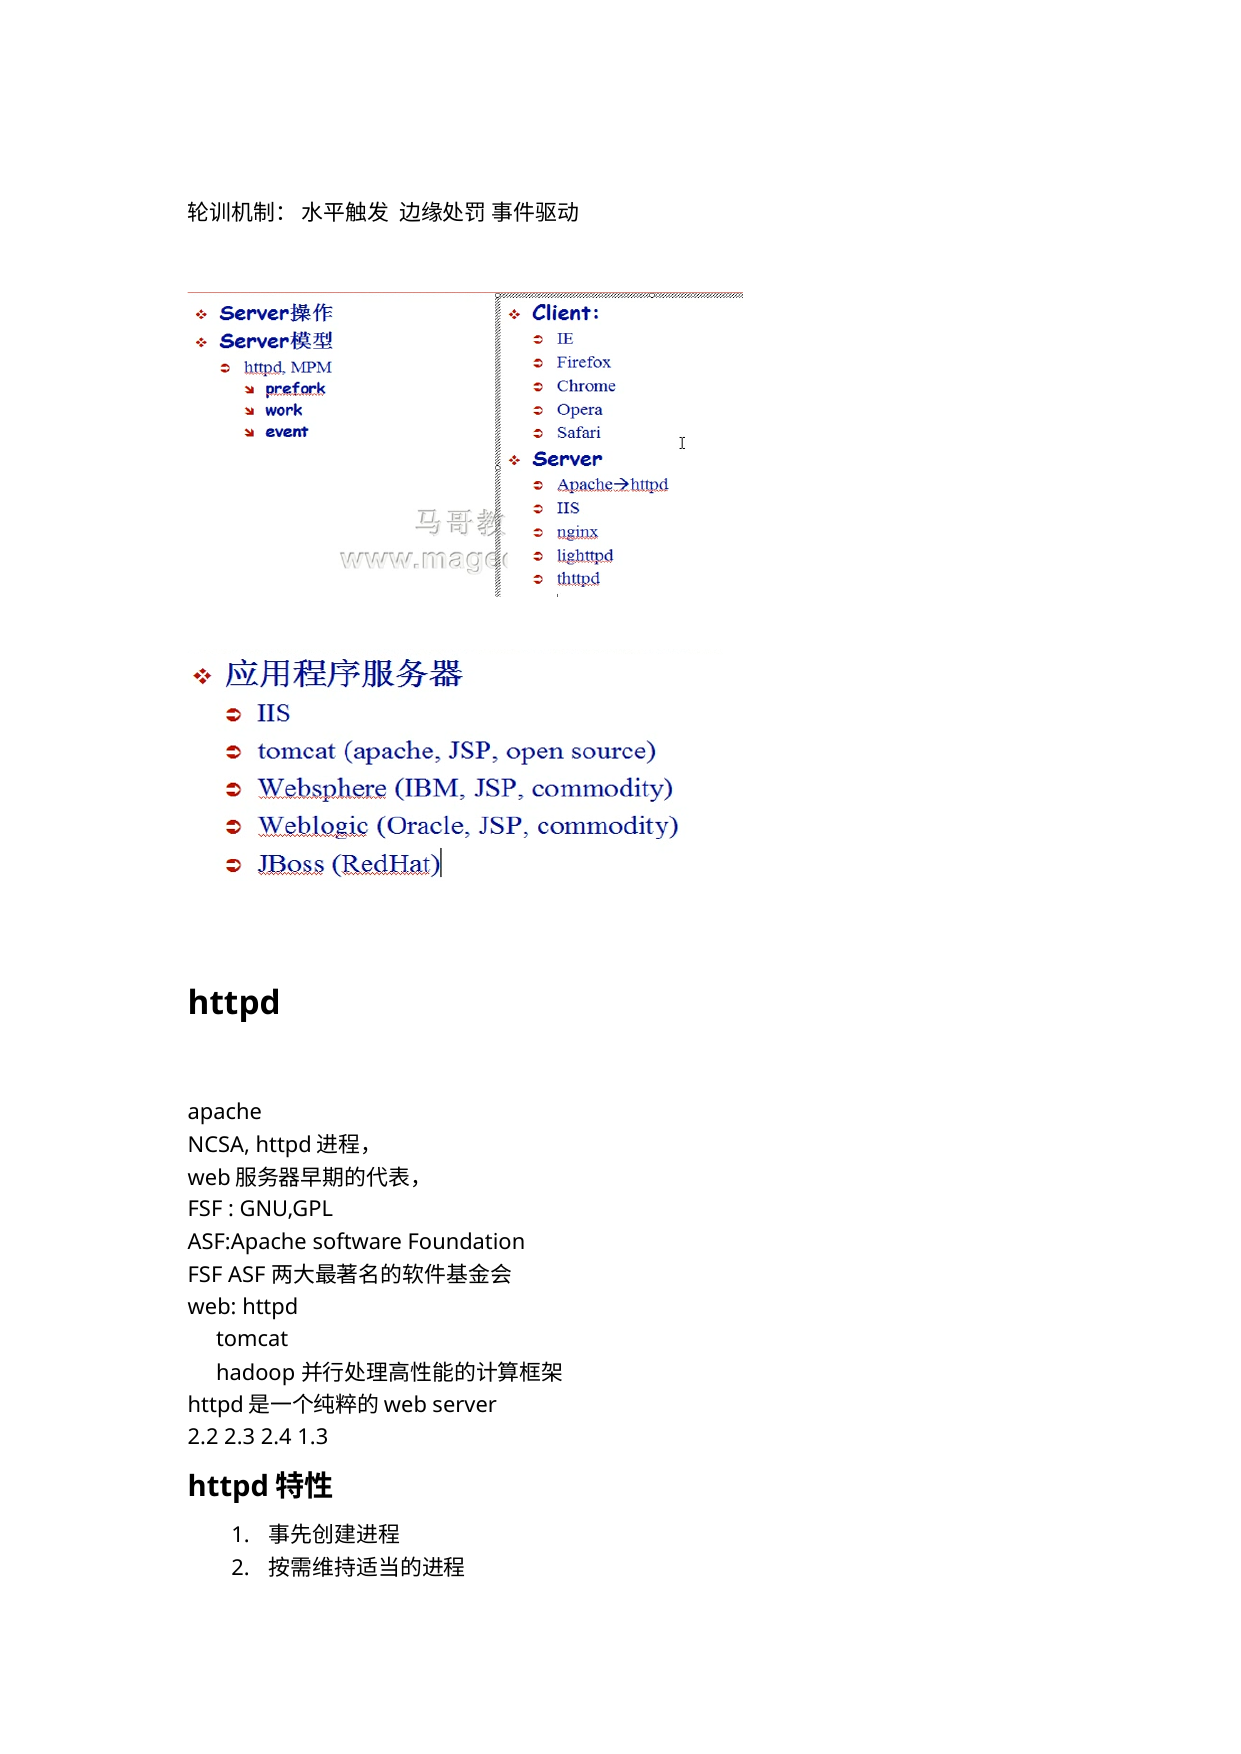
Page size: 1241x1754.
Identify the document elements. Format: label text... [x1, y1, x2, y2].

text NCSA, httpd进程， [187, 1127, 1053, 1159]
text tomcat [187, 1322, 1053, 1354]
text ASF:Apache software Foundation [187, 1224, 1053, 1257]
text FSF : GNU,GPL [187, 1192, 1053, 1224]
text 2.2 2.3 2.4 1.3 [187, 1419, 1053, 1452]
list 事先创建进程 [231, 1517, 1053, 1549]
text 轮训机制： 水平触发 边缘处罚 事件驱动 [187, 194, 1053, 227]
text httpd是一个纯粹的web server [187, 1387, 1053, 1419]
text web: httpd [187, 1289, 1053, 1322]
text hadoop 并行处理高性能的计算框架 [187, 1354, 1053, 1387]
text httpd特性 [187, 1452, 1053, 1517]
list 按需维持适当的进程 [231, 1549, 1053, 1582]
text apache [187, 1094, 1053, 1127]
text web服务器早期的代表， [187, 1159, 1053, 1192]
picture [187, 649, 723, 881]
picture [187, 292, 743, 597]
subtitle httpd [187, 969, 1053, 1034]
text FSF ASF 两大最著名的软件基金会 [187, 1257, 1053, 1289]
